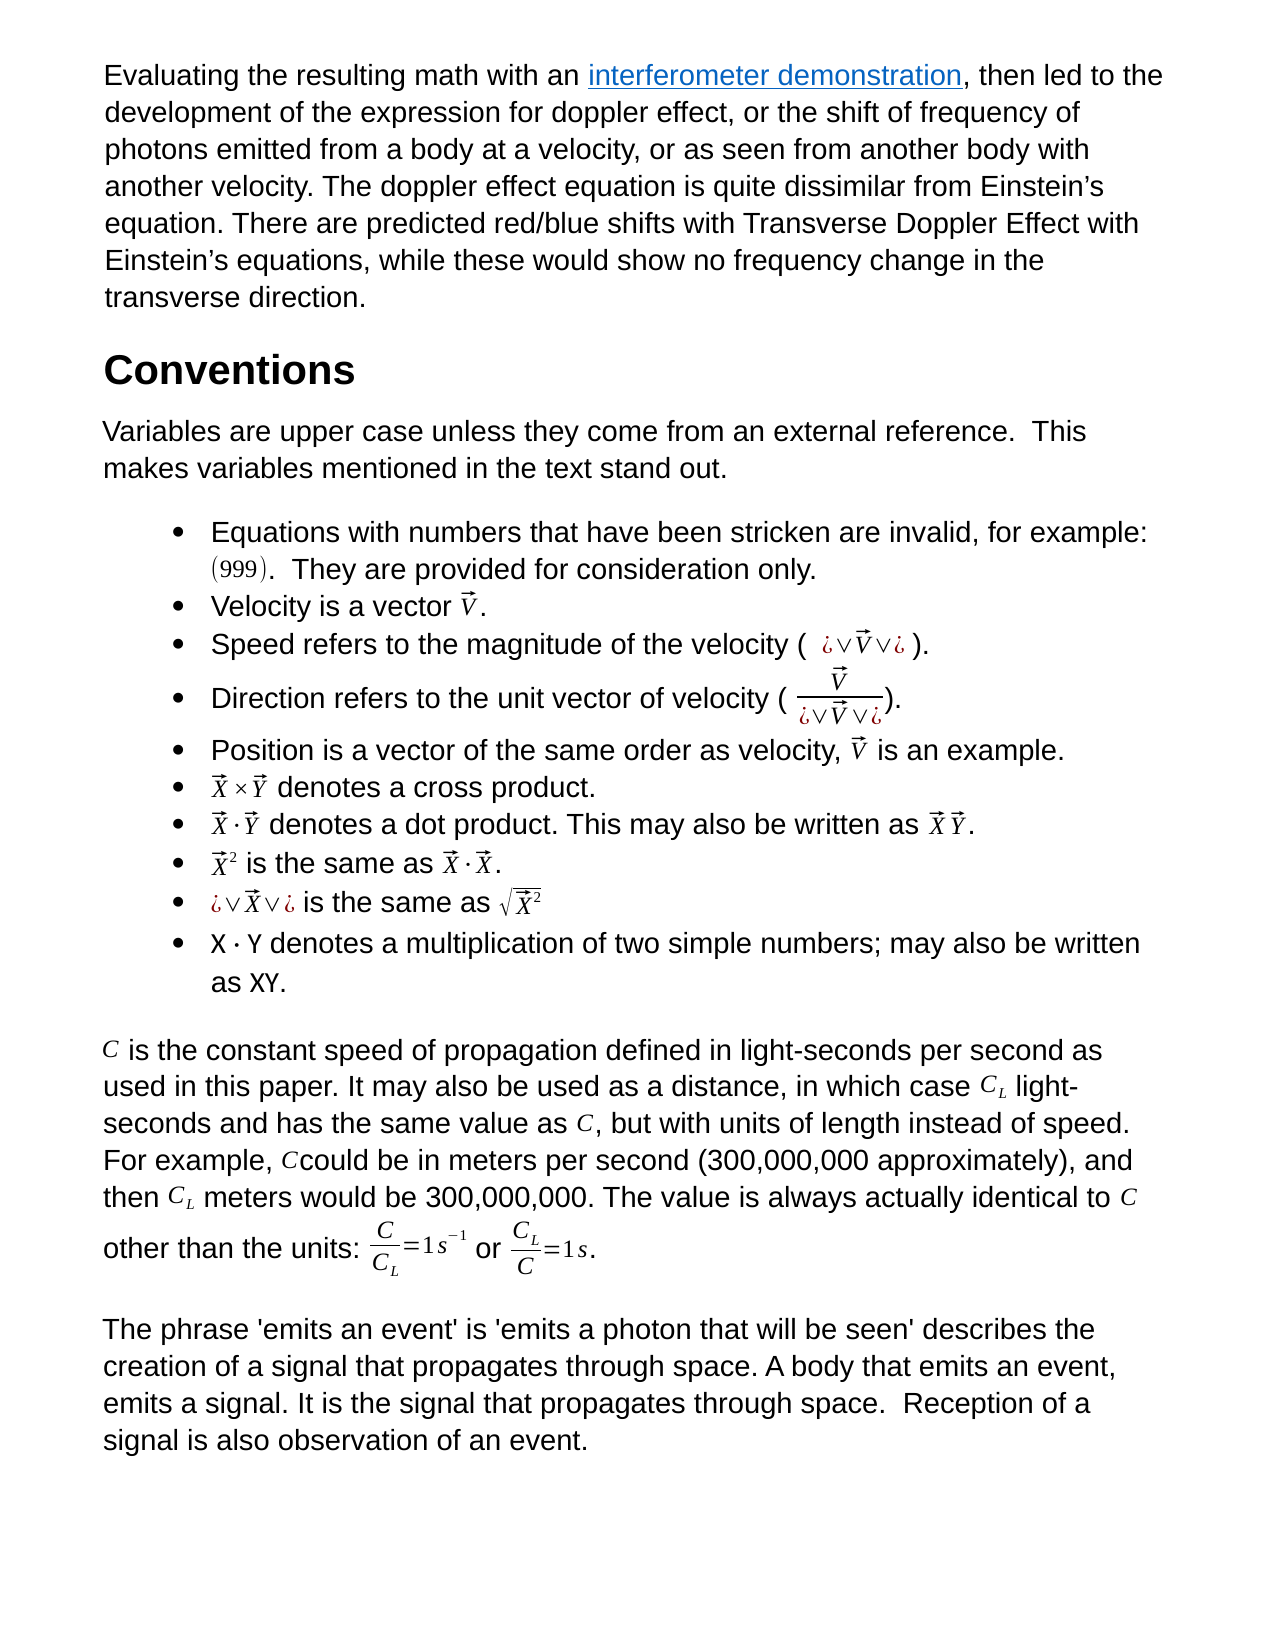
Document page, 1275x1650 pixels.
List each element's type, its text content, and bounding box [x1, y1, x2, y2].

subtitle Conventions [103, 346, 1172, 393]
list Velocity is a vector . [173, 589, 1172, 623]
list Position is a vector of the same order as velocity, is an example. [173, 733, 1172, 767]
list Equations with numbers that have been stricken are invalid, for example: . They are provided for consideration only. [173, 515, 1172, 586]
text Variables are upper case unless they come from an external reference. This makes variables mentioned in the text stand out. [102, 414, 1172, 484]
list is the same as . [173, 846, 1172, 882]
list is the same as [173, 885, 1172, 921]
list X ⋅ Y denotes a multiplication of two simple numbers; may also be written as XY. [173, 924, 1172, 1000]
list denotes a cross product. [173, 770, 1172, 806]
list Speed refers to the magnitude of the velocity ( ). [173, 626, 1172, 662]
text Evaluating the resulting math with an interferometer demonstration, then led to the development of the expression for doppler effect, or the shift of frequency of photons emitted from a body at a velocity, or as seen from another body with another velocity. The doppler effect equation is quite dissimilar from Einstein’s equation. There are predicted red/blue shifts with Transverse Doppler Effect with Einstein’s equations, while these would show no frequency change in the transverse direction. [103, 58, 1172, 313]
list denotes a dot product. This may also be written as . [173, 807, 1172, 843]
text is the constant speed of propagation defined in light-seconds per second as used in this paper. It may also be used as a distance, in which case light-seconds and has the same value as , but with units of length instead of speed. For example, could be in meters per second (300,000,000 approximately), and then meters would be 300,000,000. The value is always actually identical to other than the units: or . [102, 1033, 1172, 1280]
list Direction refers to the unit vector of velocity ( ). [173, 665, 1172, 730]
text The phrase 'emits an event' is 'emits a photon that will be seen' describes the creation of a signal that propagates through space. A body that emits an event, emits a signal. It is the signal that propagates through space. Reception of a signal is also observation of an event. [102, 1312, 1155, 1456]
